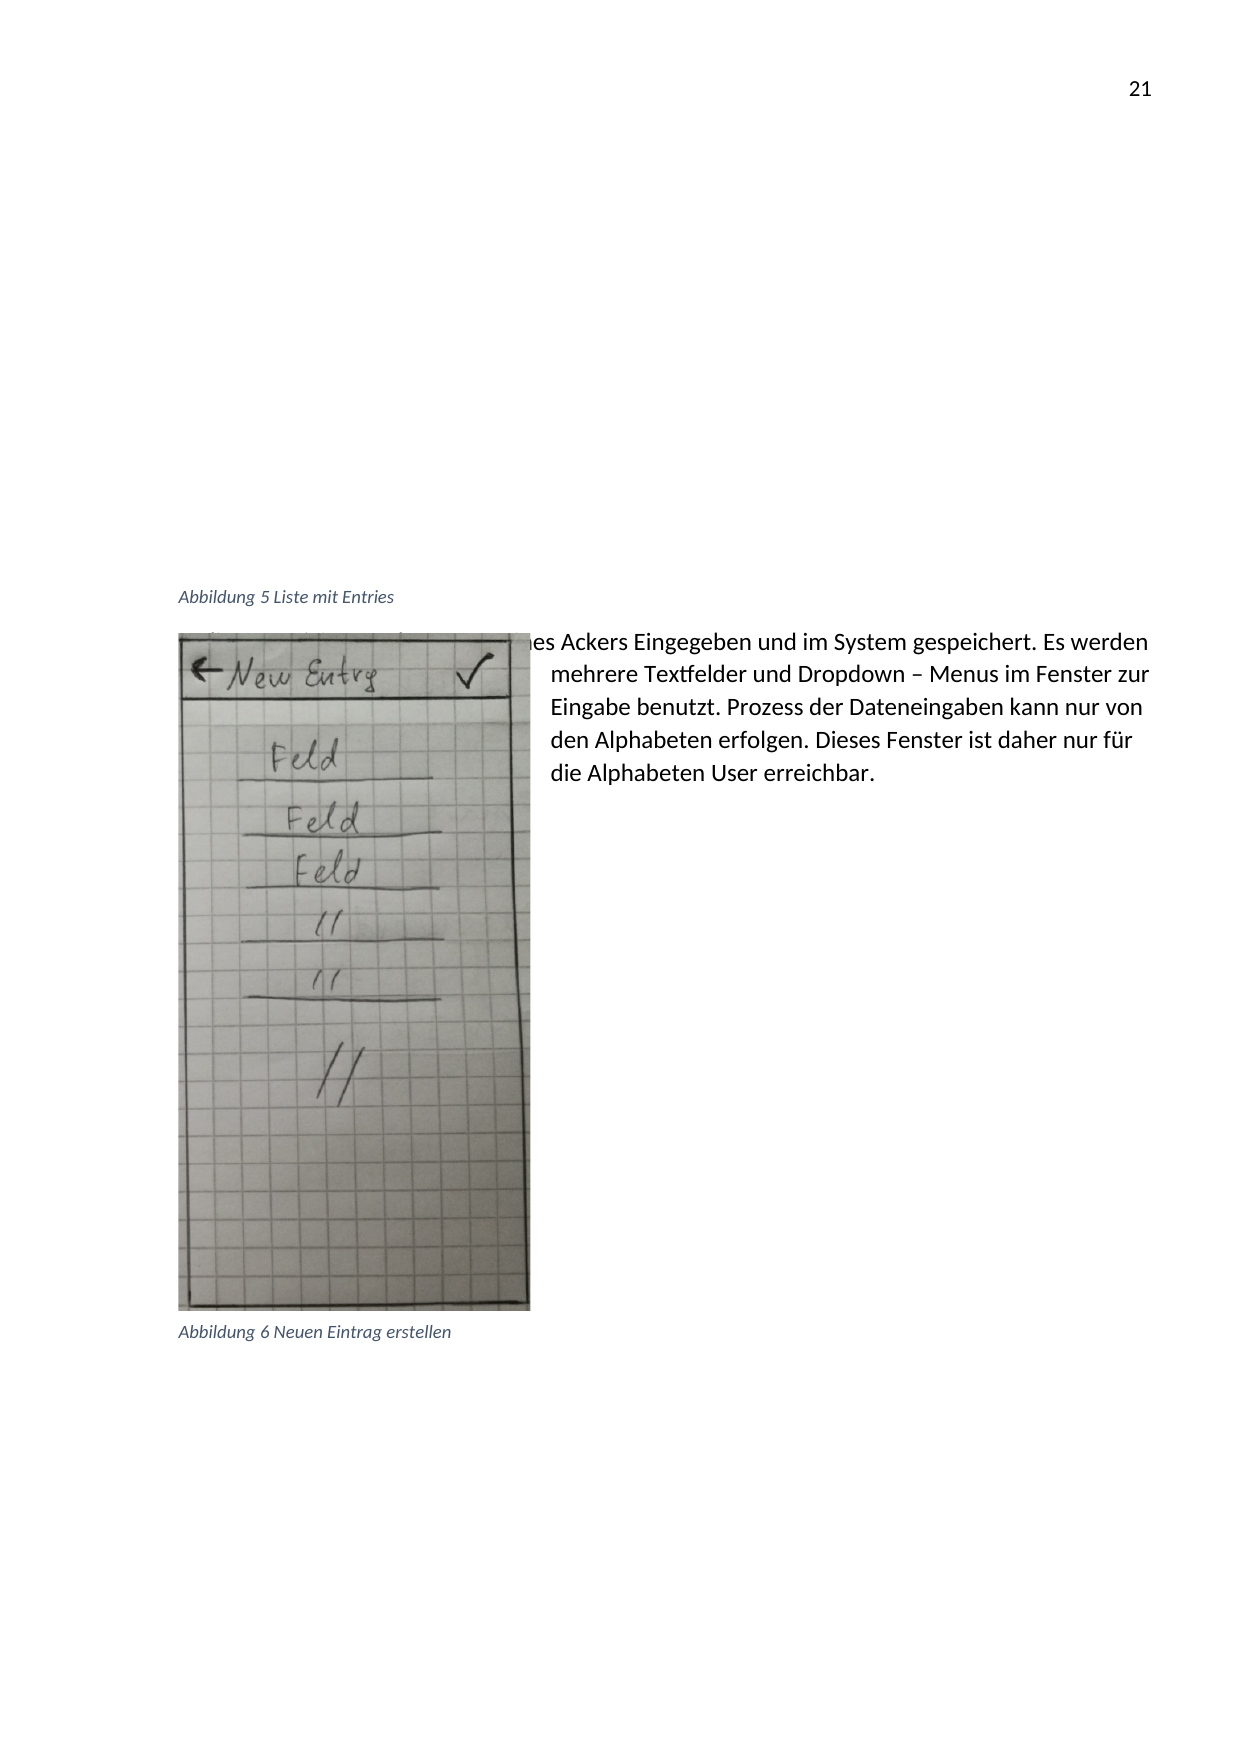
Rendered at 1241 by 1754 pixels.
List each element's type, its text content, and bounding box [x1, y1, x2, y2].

picture [178, 633, 531, 1311]
text In dieser Activity werden Daten eines Ackers Eingegeben und im System gespeichert. Es werden mehrere Textfelder und Dropdown – Menus im Fenster zur Eingabe benutzt. Prozess der Dateneingaben kann nur von den Alphabeten erfolgen. Dieses Fenster ist daher nur für die Alphabeten User erreichbar. [177, 626, 1152, 788]
